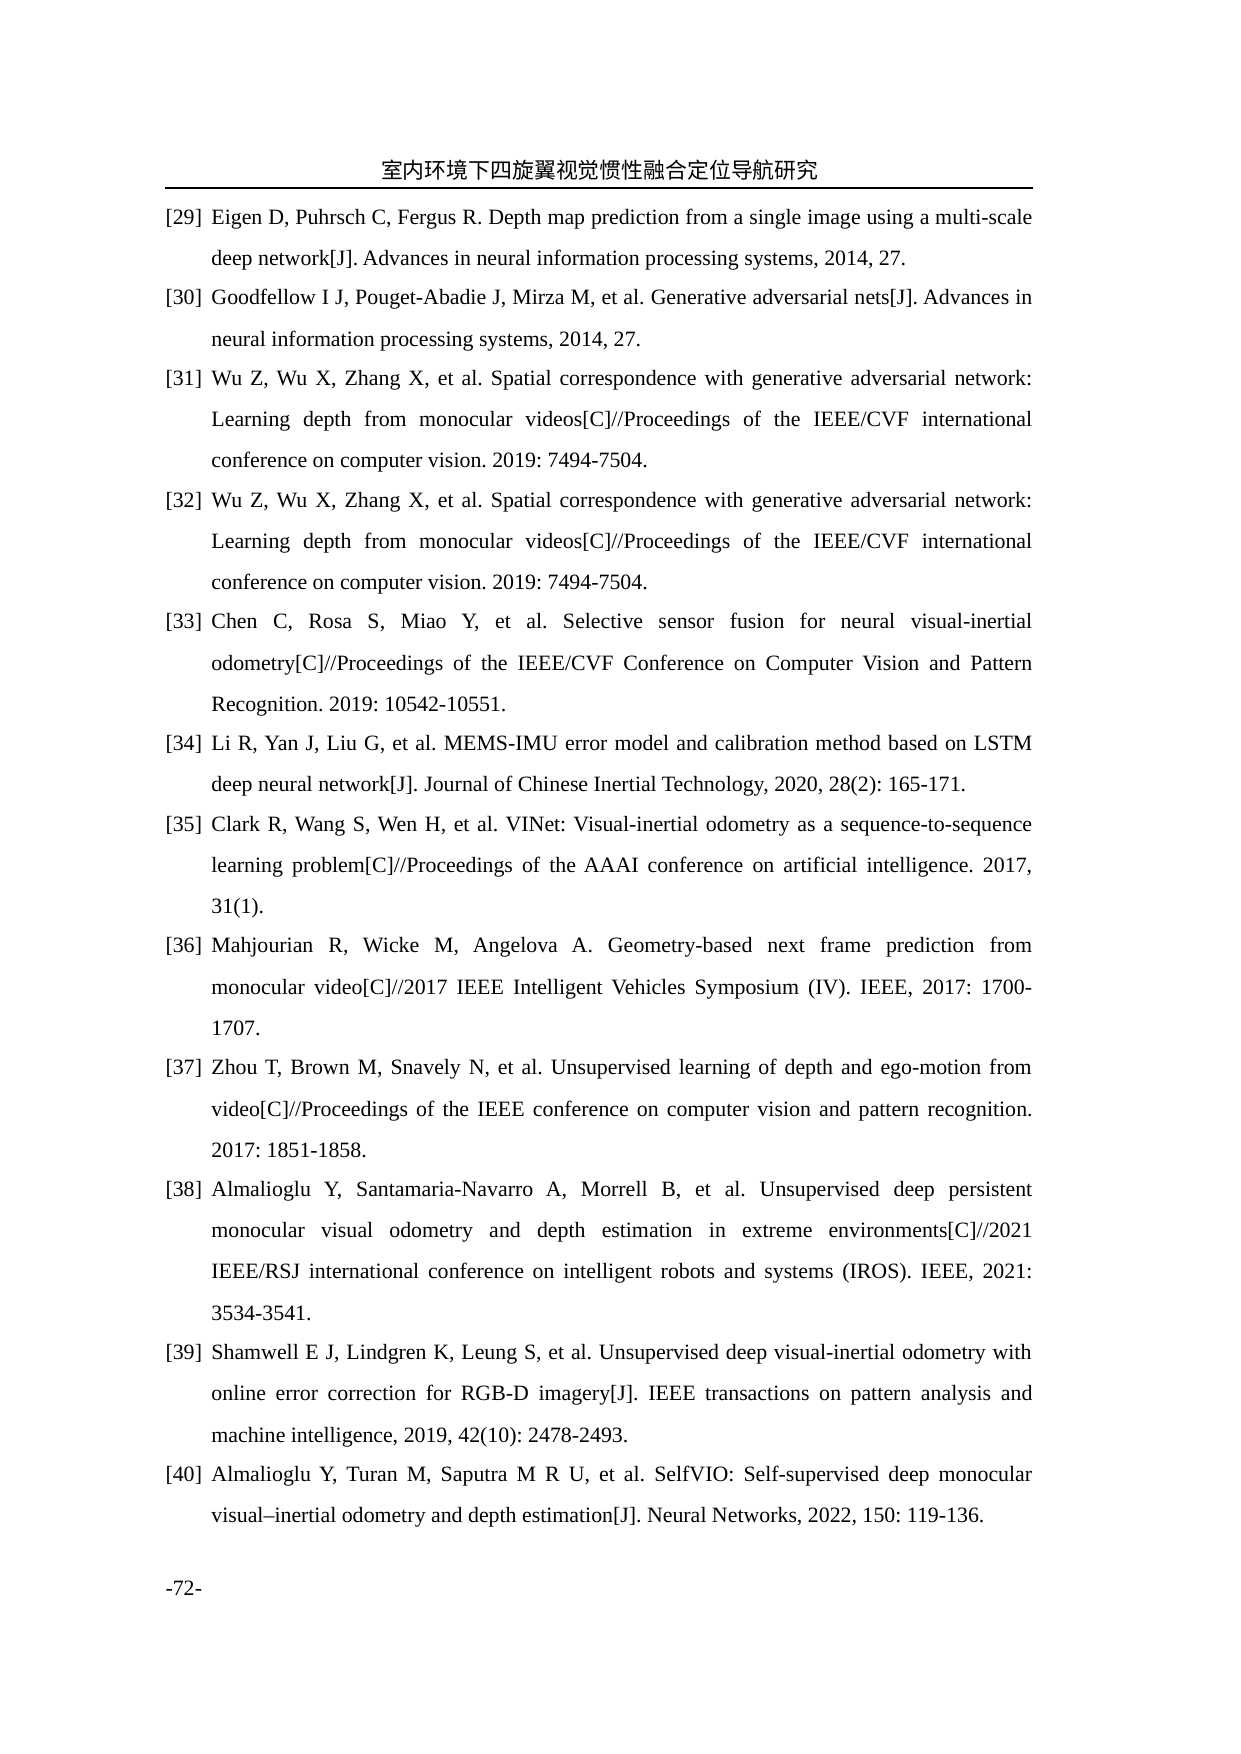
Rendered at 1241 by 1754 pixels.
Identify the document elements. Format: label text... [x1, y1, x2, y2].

list Mahjourian R, Wicke M, Angelova A. Geometry-based next frame prediction from monocular video[C]//2017 IEEE Intelligent Vehicles Symposium (IV). IEEE, 2017: 1700-1707. [165, 929, 1033, 1044]
list Wu Z, Wu X, Zhang X, et al. Spatial correspondence with generative adversarial network: Learning depth from monocular videos[C]//Proceedings of the IEEE/CVF international conference on computer vision. 2019: 7494-7504. [165, 483, 1033, 598]
list Zhou T, Brown M, Snavely N, et al. Unsupervised learning of depth and ego-motion from video[C]//Proceedings of the IEEE conference on computer vision and pattern recognition. 2017: 1851-1858. [165, 1050, 1033, 1166]
list Goodfellow I J, Pouget-Abadie J, Mirza M, et al. Generative adversarial nets[J]. Advances in neural information processing systems, 2014, 27. [165, 281, 1033, 355]
list Almalioglu Y, Turan M, Saputra M R U, et al. SelfVIO: Self-supervised deep monocular visual–inertial odometry and depth estimation[J]. Neural Networks, 2022, 150: 119-136. [165, 1457, 1033, 1531]
list Eigen D, Puhrsch C, Fergus R. Depth map prediction from a single image using a multi-scale deep network[J]. Advances in neural information processing systems, 2014, 27. [165, 200, 1033, 274]
list Clark R, Wang S, Wen H, et al. VINet: Visual-inertial odometry as a sequence-to-sequence learning problem[C]//Proceedings of the AAAI conference on artificial intelligence. 2017, 31(1). [165, 807, 1033, 922]
list Almalioglu Y, Santamaria-Navarro A, Morrell B, et al. Unsupervised deep persistent monocular visual odometry and depth estimation in extreme environments[C]//2021 IEEE/RSJ international conference on intelligent robots and systems (IROS). IEEE, 2021: 3534-3541. [165, 1172, 1033, 1329]
list Chen C, Rosa S, Miao Y, et al. Selective sensor fusion for neural visual-inertial odometry[C]//Proceedings of the IEEE/CVF Conference on Computer Vision and Pattern Recognition. 2019: 10542-10551. [165, 604, 1033, 720]
list Shamwell E J, Lindgren K, Leung S, et al. Unsupervised deep visual-inertial odometry with online error correction for RGB-D imagery[J]. IEEE transactions on pattern analysis and machine intelligence, 2019, 42(10): 2478-2493. [165, 1335, 1033, 1451]
list Li R, Yan J, Liu G, et al. MEMS-IMU error model and calibration method based on LSTM deep neural network[J]. Journal of Chinese Inertial Technology, 2020, 28(2): 165-171. [165, 726, 1033, 801]
list Wu Z, Wu X, Zhang X, et al. Spatial correspondence with generative adversarial network: Learning depth from monocular videos[C]//Proceedings of the IEEE/CVF international conference on computer vision. 2019: 7494-7504. [165, 361, 1033, 477]
